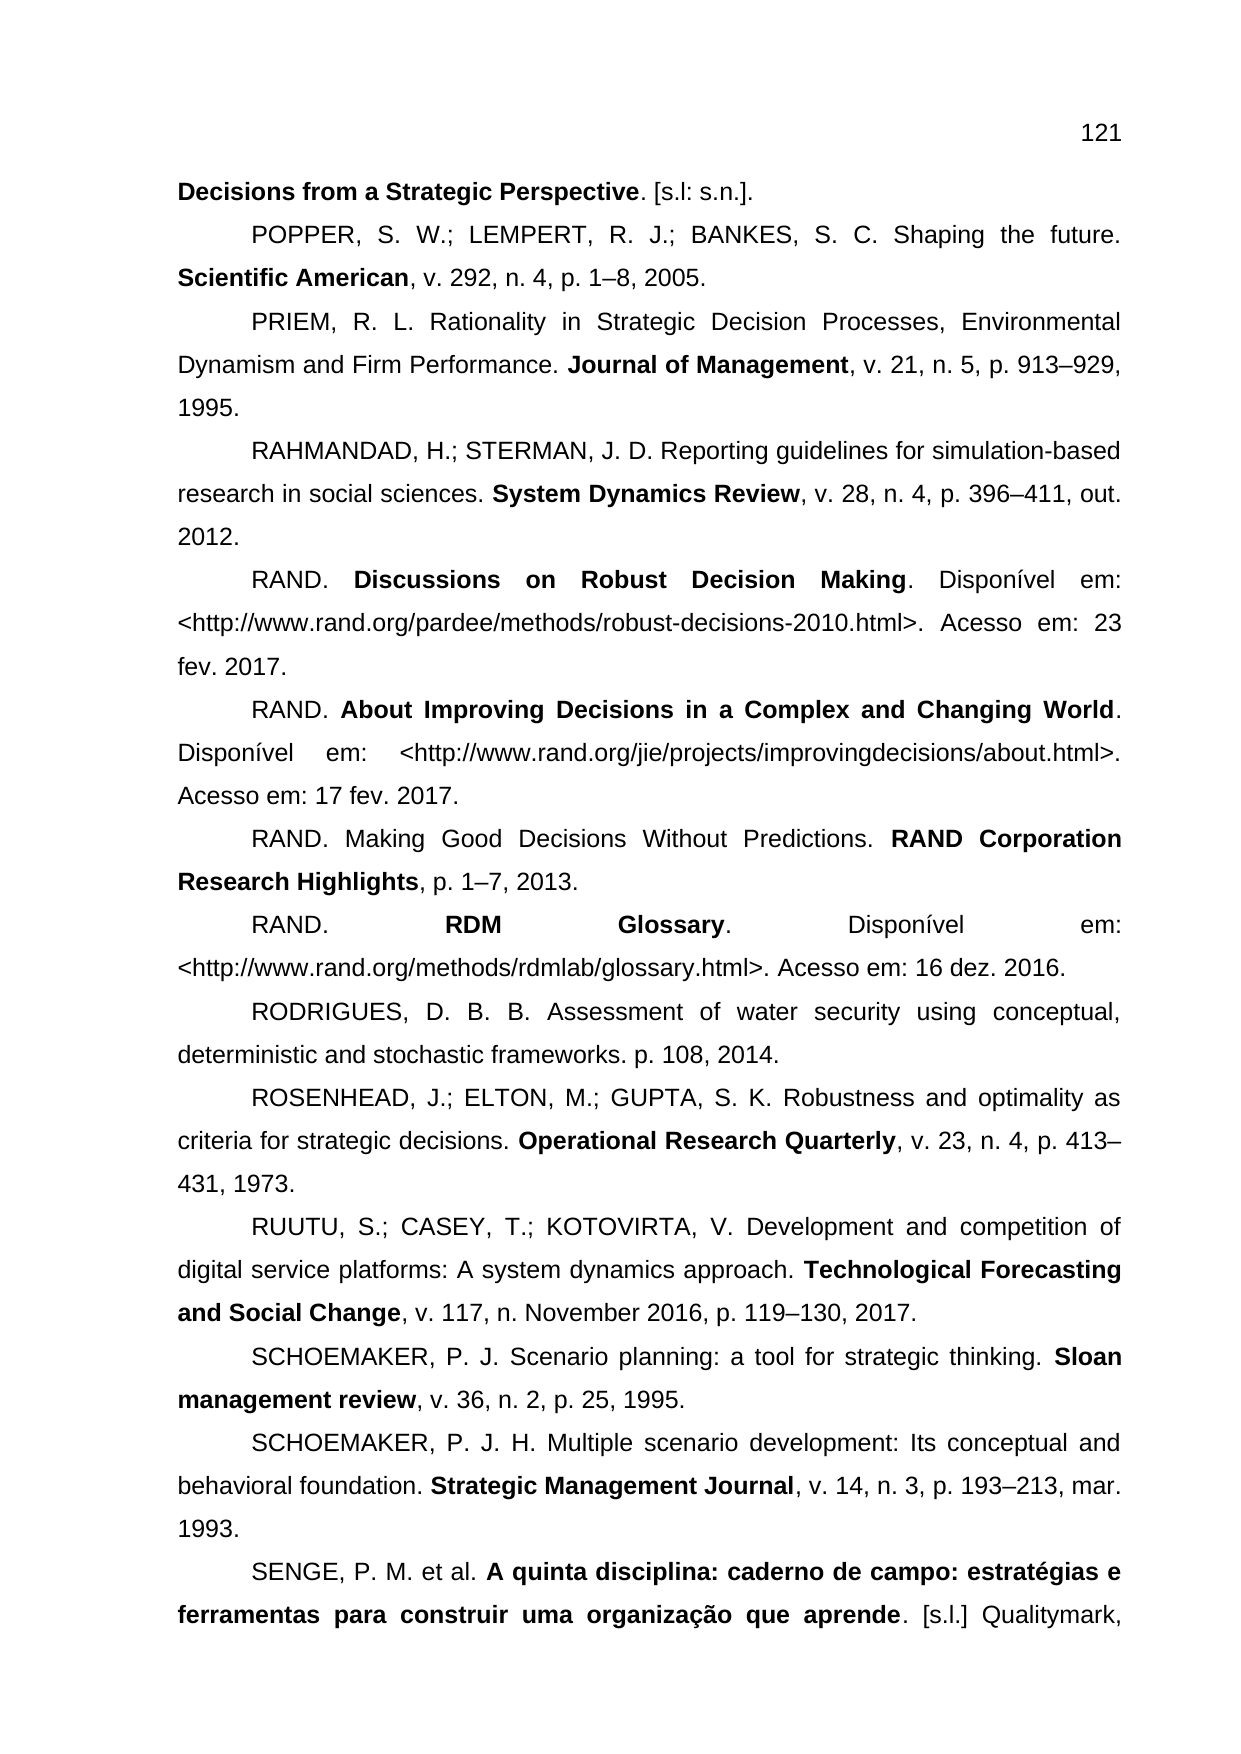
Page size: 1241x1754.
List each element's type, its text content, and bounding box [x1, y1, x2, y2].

text RAND. About Improving Decisions in a Complex and Changing World. Disponível em: <http://www.rand.org/jie/projects/improvingdecisions/about.html>. Acesso em: 17 fev. 2017. [177, 695, 1122, 810]
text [177, 177, 1122, 206]
text RAND. RDM Glossary. Disponível em: <http://www.rand.org/methods/rdmlab/glossary.html>. Acesso em: 16 dez. 2016. [177, 910, 1122, 982]
text SCHOEMAKER, P. J. H. Multiple scenario development: Its conceptual and behavioral foundation. Strategic Management Journal, v. 14, n. 3, p. 193–213, mar. 1993. [177, 1428, 1122, 1543]
text RAHMANDAD, H.; STERMAN, J. D. Reporting guidelines for simulation-based research in social sciences. System Dynamics Review, v. 28, n. 4, p. 396–411, out. 2012. [177, 436, 1122, 551]
text POPPER, S. W.; LEMPERT, R. J.; BANKES, S. C. Shaping the future. Scientific American, v. 292, n. 4, p. 1–8, 2005. [177, 220, 1122, 292]
text ROSENHEAD, J.; ELTON, M.; GUPTA, S. K. Robustness and optimality as criteria for strategic decisions. Operational Research Quarterly, v. 23, n. 4, p. 413–431, 1973. [177, 1083, 1122, 1198]
text RODRIGUES, D. B. B. Assessment of water security using conceptual, deterministic and stochastic frameworks. p. 108, 2014. [177, 997, 1122, 1068]
text RAND. Making Good Decisions Without Predictions. RAND Corporation Research Highlights, p. 1–7, 2013. [177, 824, 1122, 896]
text RAND. Discussions on Robust Decision Making. Disponível em: <http://www.rand.org/pardee/methods/robust-decisions-2010.html>. Acesso em: 23 fev. 2017. [177, 565, 1122, 680]
text SCHOEMAKER, P. J. Scenario planning: a tool for strategic thinking. Sloan management review, v. 36, n. 2, p. 25, 1995. [177, 1342, 1122, 1413]
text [177, 1557, 1122, 1629]
text RUUTU, S.; CASEY, T.; KOTOVIRTA, V. Development and competition of digital service platforms: A system dynamics approach. Technological Forecasting and Social Change, v. 117, n. November 2016, p. 119–130, 2017. [177, 1212, 1122, 1327]
text PRIEM, R. L. Rationality in Strategic Decision Processes, Environmental Dynamism and Firm Performance. Journal of Management, v. 21, n. 5, p. 913–929, 1995. [177, 307, 1122, 422]
